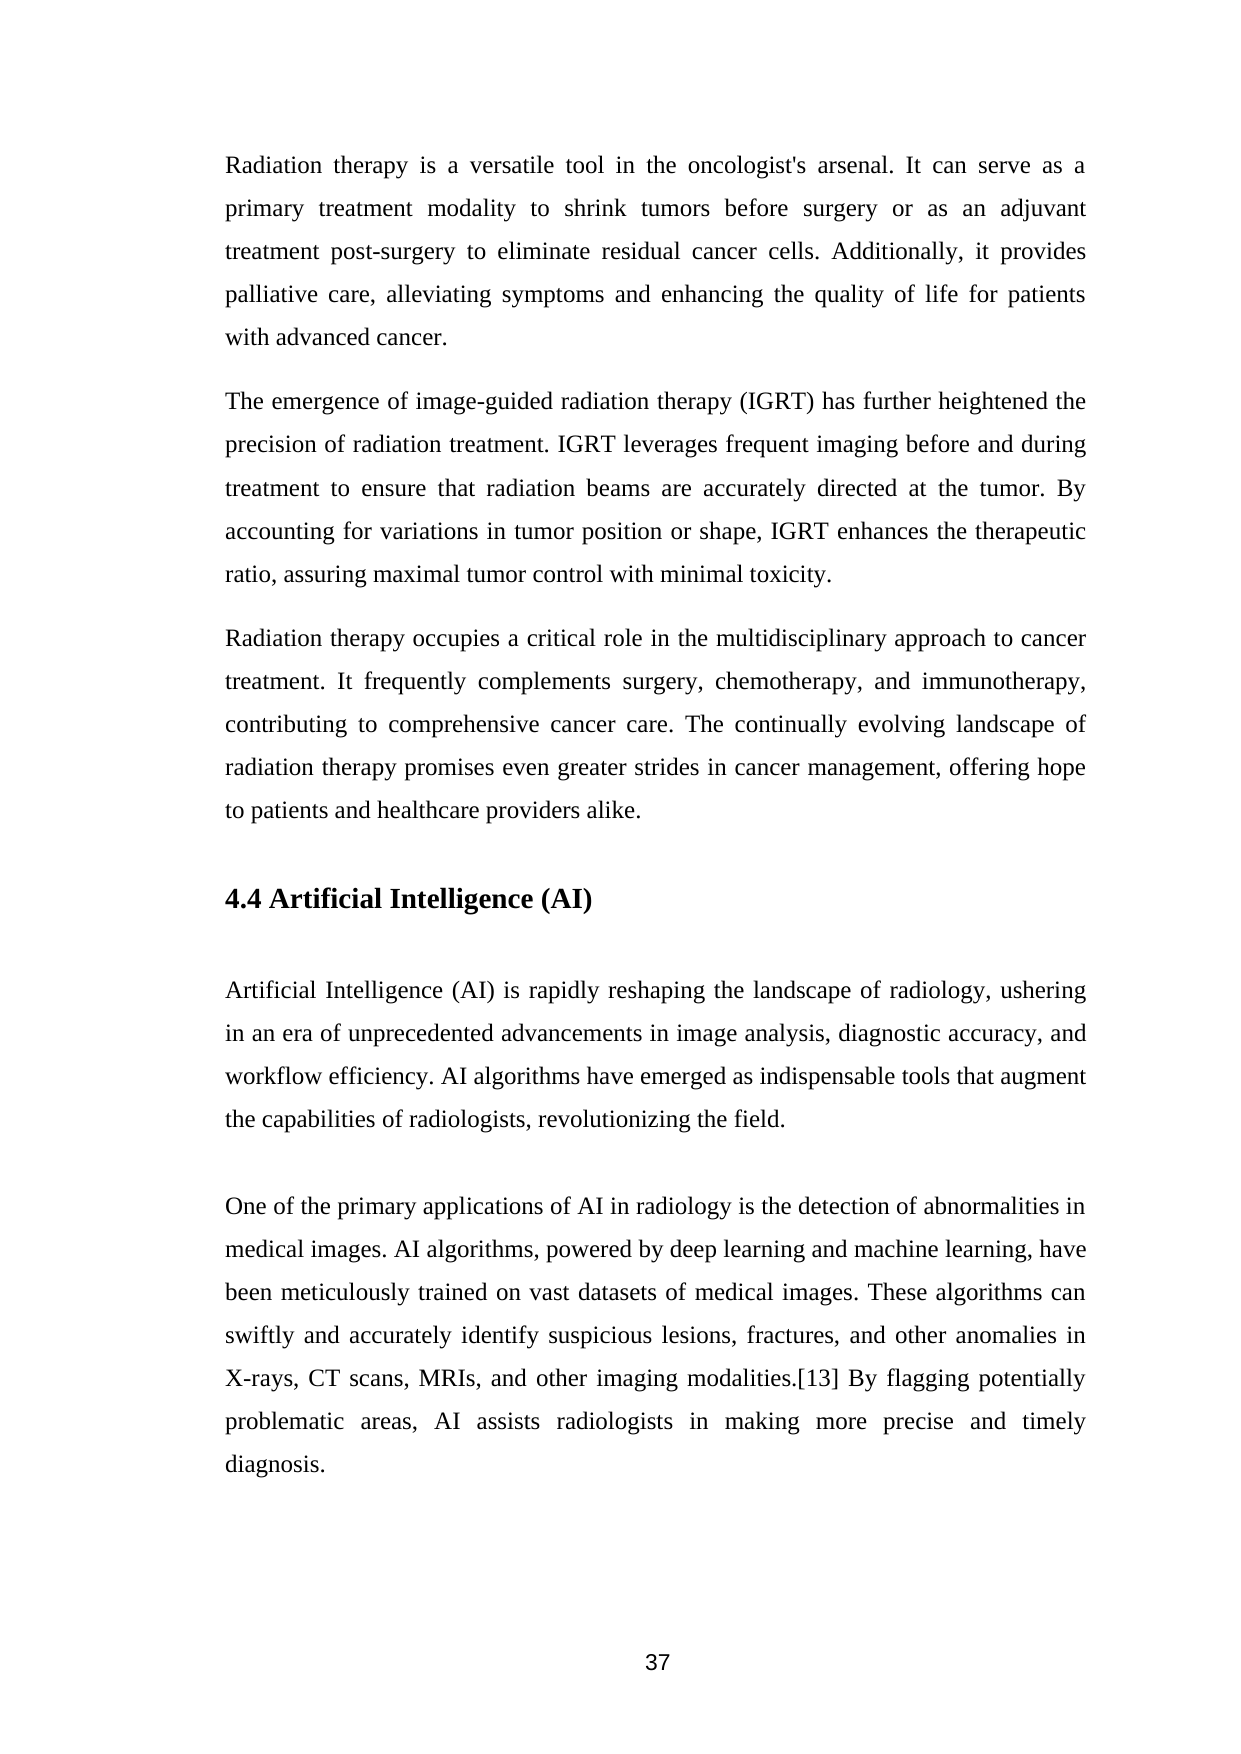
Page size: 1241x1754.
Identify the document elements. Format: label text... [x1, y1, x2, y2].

text Artificial Intelligence (AI) is rapidly reshaping the landscape of radiology, ushering in an era of unprecedented advancements in image analysis, diagnostic accuracy, and workflow efficiency. AI algorithms have emerged as indispensable tools that augment the capabilities of radiologists, revolutionizing the field. [225, 975, 1087, 1133]
text Radiation therapy occupies a critical role in the multidisciplinary approach to cancer treatment. It frequently complements surgery, chemotherapy, and immunotherapy, contributing to comprehensive cancer care. The continually evolving landscape of radiation therapy promises even greater strides in cancer management, offering hope to patients and healthcare providers alike. [225, 623, 1087, 824]
text The emergence of image-guided radiation therapy (IGRT) has further heightened the precision of radiation treatment. IGRT leverages frequent imaging before and during treatment to ensure that radiation beams are accurately directed at the tumor. By accounting for variations in tumor position or shape, IGRT enhances the therapeutic ratio, assuring maximal tumor control with minimal toxicity. [225, 386, 1087, 588]
text 4.4 Artificial Intelligence (AI) [225, 882, 1087, 915]
text Radiation therapy is a versatile tool in the oncologist's arsenal. It can serve as a primary treatment modality to shrink tumors before surgery or as an adjuvant treatment post-surgery to eliminate residual cancer cells. Additionally, it provides palliative care, alleviating symptoms and enhancing the quality of life for patients with advanced cancer. [225, 150, 1087, 351]
text One of the primary applications of AI in radiology is the detection of abnormalities in medical images. AI algorithms, powered by deep learning and machine learning, have been meticulously trained on vast datasets of medical images. These algorithms can swiftly and accurately identify suspicious lesions, fractures, and other anomalies in X-rays, CT scans, MRIs, and other imaging modalities.[13] By flagging potentially problematic areas, AI assists radiologists in making more precise and timely diagnosis. [225, 1191, 1087, 1478]
